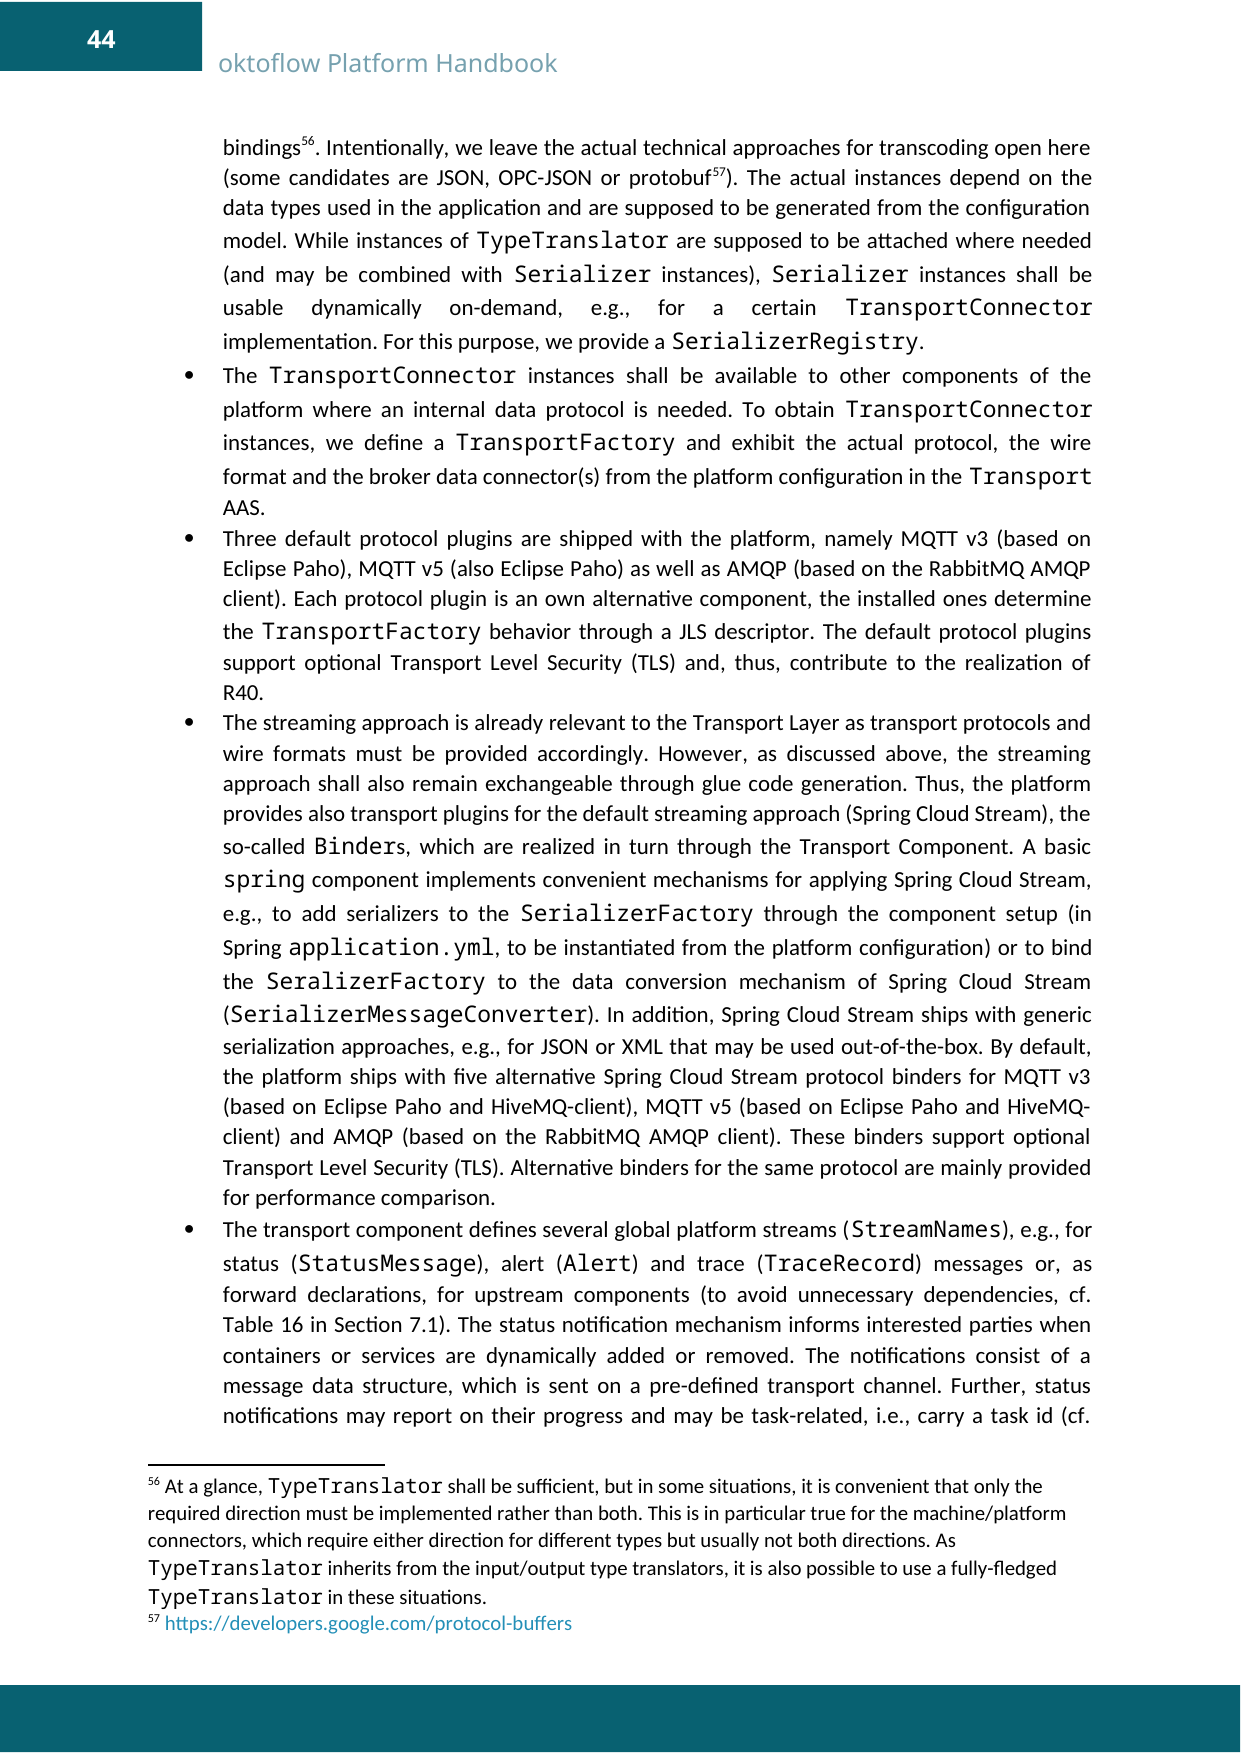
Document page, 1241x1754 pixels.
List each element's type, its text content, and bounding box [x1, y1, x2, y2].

list The streaming approach is already relevant to the Transport Layer as transport protocols and wire formats must be provided accordingly. However, as discussed above, the streaming approach shall also remain exchangeable through glue code generation. Thus, the platform provides also transport plugins for the default streaming approach (Spring Cloud Stream), the so-called Binders, which are realized in turn through the Transport Component. A basic spring component implements convenient mechanisms for applying Spring Cloud Stream, e.g., to add serializers to the SerializerFactory through the component setup (in Spring application.yml, to be instantiated from the platform configuration) or to bind the SeralizerFactory to the data conversion mechanism of Spring Cloud Stream (SerializerMessageConverter). In addition, Spring Cloud Stream ships with generic serialization approaches, e.g., for JSON or XML that may be used out-of-the-box. By default, the platform ships with five alternative Spring Cloud Stream protocol binders for MQTT v3 (based on Eclipse Paho and HiveMQ-client), MQTT v5 (based on Eclipse Paho and HiveMQ-client) and AMQP (based on the RabbitMQ AMQP client). These binders support optional Transport Level Security (TLS). Alternative binders for the same protocol are mainly provided for performance comparison. [185, 708, 1093, 1211]
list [185, 133, 1093, 356]
list The TransportConnector instances shall be available to other components of the platform where an internal data protocol is needed. To obtain TransportConnector instances, we define a TransportFactory and exhibit the actual protocol, the wire format and the broker data connector(s) from the platform configuration in the Transport AAS. [185, 359, 1093, 522]
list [185, 1213, 1093, 1429]
list Three default protocol plugins are shipped with the platform, namely MQTT v3 (based on Eclipse Paho), MQTT v5 (also Eclipse Paho) as well as AMQP (based on the RabbitMQ AMQP client). Each protocol plugin is an own alternative component, the installed ones determine the TransportFactory behavior through a JLS descriptor. The default protocol plugins support optional Transport Level Security (TLS) and, thus, contribute to the realization of R40. [185, 524, 1093, 706]
